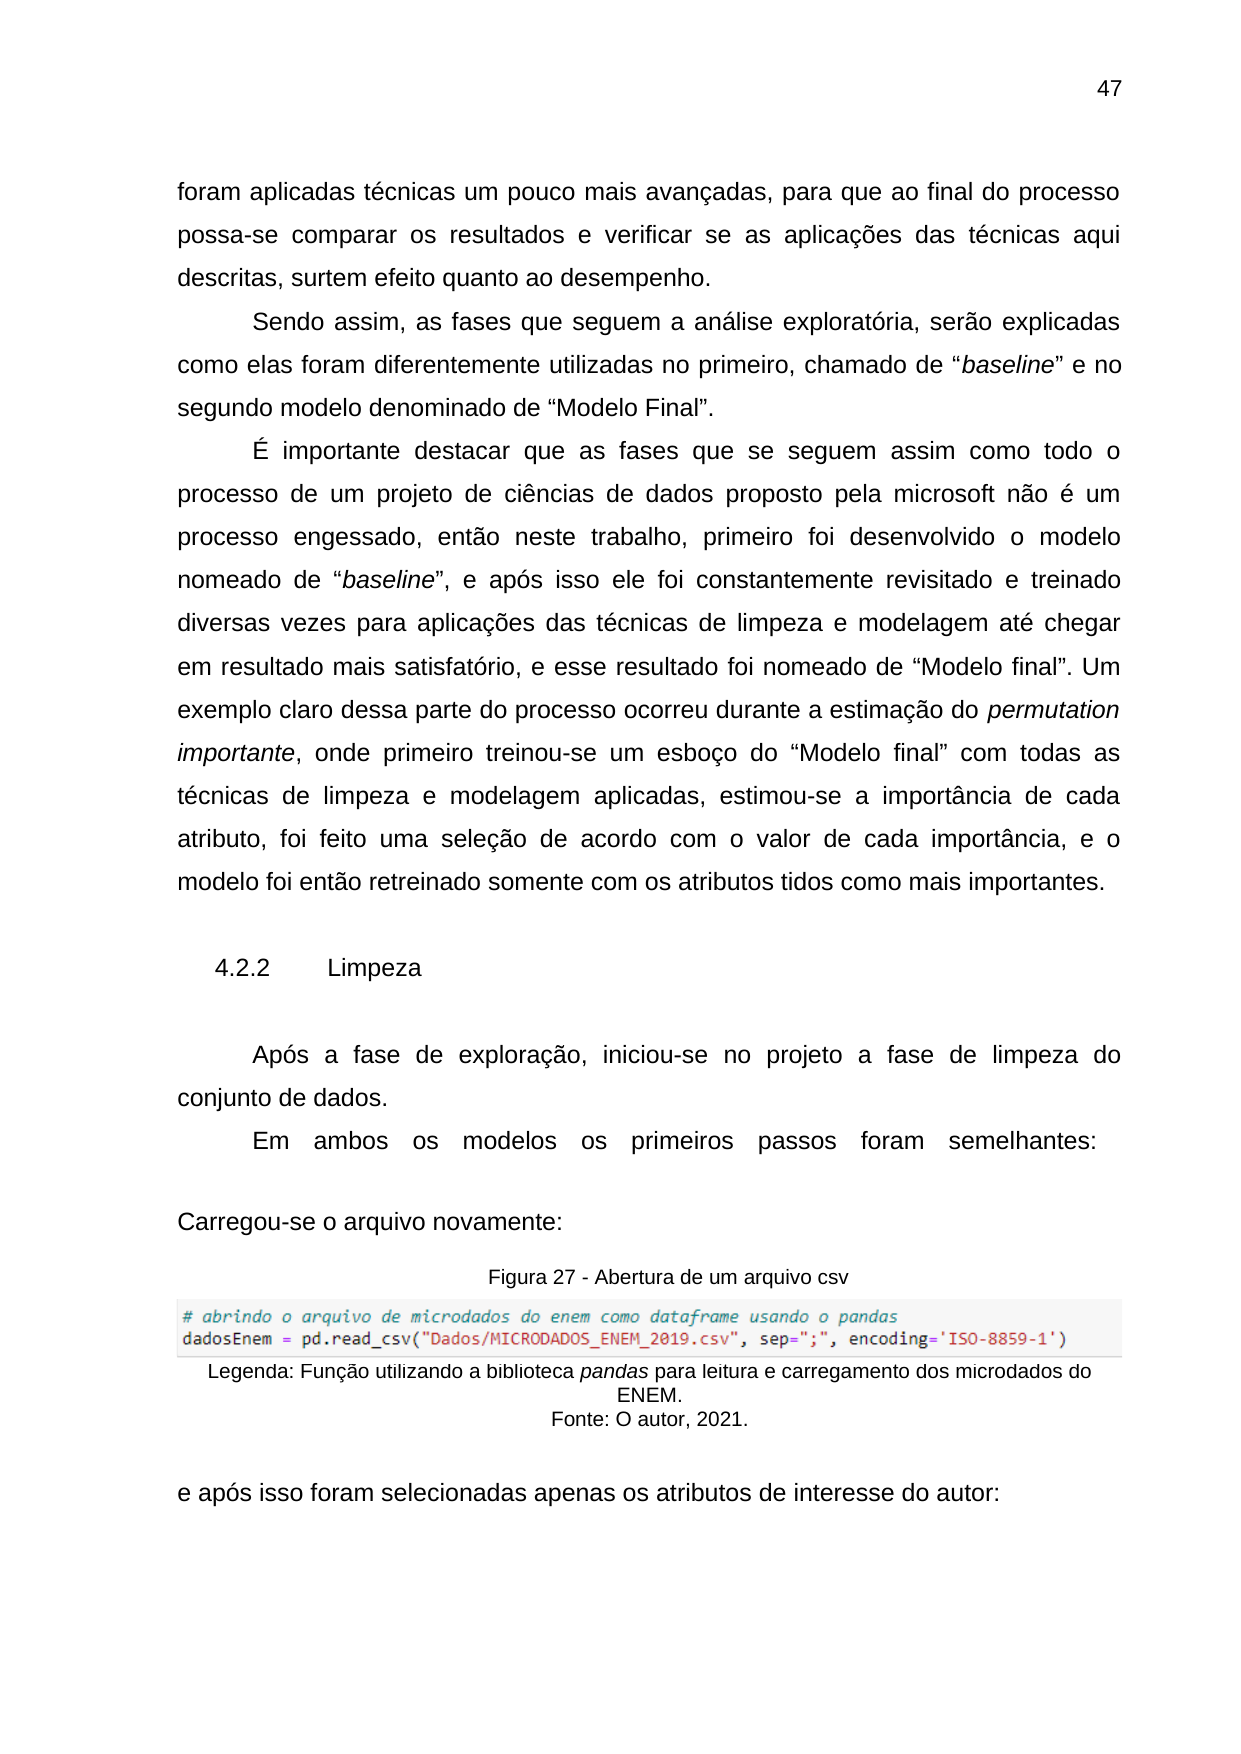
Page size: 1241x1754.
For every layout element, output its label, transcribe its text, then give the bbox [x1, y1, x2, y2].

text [177, 177, 1122, 292]
text Fonte: O autor, 2021. [177, 1407, 1122, 1431]
text Carregou-se o arquivo novamente: [177, 1207, 1122, 1236]
text Após a fase de exploração, iniciou-se no projeto a fase de limpeza do conjunto de dados. [177, 1039, 1122, 1111]
subtitle Figura 27 - Abertura de um arquivo csv [214, 1265, 1122, 1289]
subtitle Limpeza [214, 953, 1122, 982]
text Legenda: Função utilizando a biblioteca pandas para leitura e carregamento dos microdados do ENEM. [177, 1364, 1122, 1407]
picture [176, 1299, 1123, 1364]
text Sendo assim, as fases que seguem a análise exploratória, serão explicadas como elas foram diferentemente utilizadas no primeiro, chamado de “baseline” e no segundo modelo denominado de “Modelo Final”. [177, 306, 1122, 421]
text Em ambos os modelos os primeiros passos foram semelhantes: [177, 1126, 1122, 1194]
text É importante destacar que as fases que se seguem assim como todo o processo de um projeto de ciências de dados proposto pela microsoft não é um processo engessado, então neste trabalho, primeiro foi desenvolvido o modelo nomeado de “baseline”, e após isso ele foi constantemente revisitado e treinado diversas vezes para aplicações das técnicas de limpeza e modelagem até chegar em resultado mais satisfatório, e esse resultado foi nomeado de “Modelo final”. Um exemplo claro dessa parte do processo ocorreu durante a estimação do permutation importante, onde primeiro treinou-se um esboço do “Modelo final” com todas as técnicas de limpeza e modelagem aplicadas, estimou-se a importância de cada atributo, foi feito uma seleção de acordo com o valor de cada importância, e o modelo foi então retreinado somente com os atributos tidos como mais importantes. [177, 436, 1122, 896]
text e após isso foram selecionadas apenas os atributos de interesse do autor: [177, 1478, 1122, 1507]
